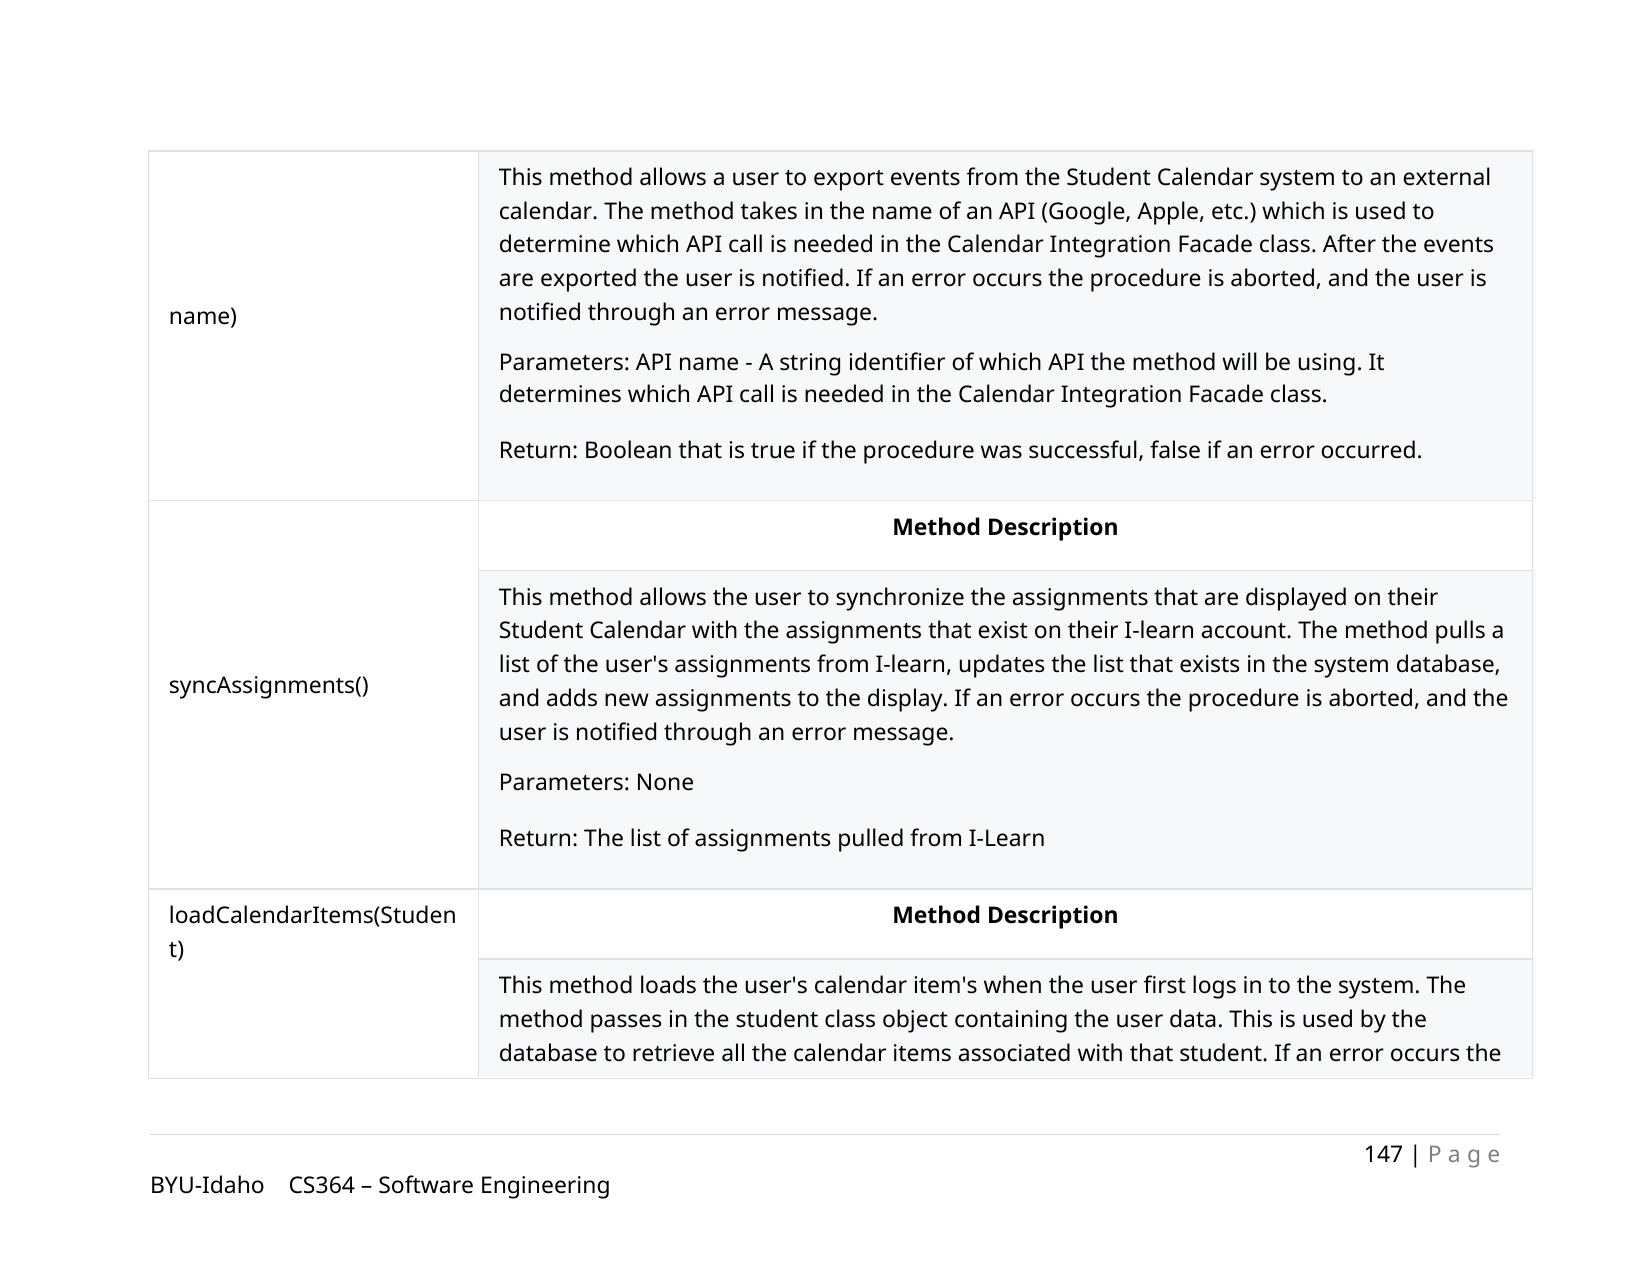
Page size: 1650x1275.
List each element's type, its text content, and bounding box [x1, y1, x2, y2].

table_cell Method Description [479, 501, 1532, 570]
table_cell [149, 152, 478, 499]
table_cell loadCalendarItems(Student) [149, 890, 478, 1077]
table_cell This method allows a user to export events from the Student Calendar system to an external calendar. The method takes in the name of an API (Google, Apple, etc.) which is used to determine which API call is needed in the Calendar Integration Facade class. After the events are exported the user is notified. If an error occurs the procedure is aborted, and the user is notified through an error message. Parameters: API name - A string identifier of which API the method will be using. It determines which API call is needed in the Calendar Integration Facade class. Return: Boolean that is true if the procedure was successful, false if an error occurred. [479, 152, 1532, 499]
table_cell Method Description [479, 890, 1532, 958]
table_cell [479, 960, 1532, 1077]
table_cell syncAssignments() [149, 501, 478, 888]
table_cell This method allows the user to synchronize the assignments that are displayed on their Student Calendar with the assignments that exist on their I-learn account. The method pulls a list of the user's assignments from I-learn, updates the list that exists in the system database, and adds new assignments to the display. If an error occurs the procedure is aborted, and the user is notified through an error message. Parameters: None Return: The list of assignments pulled from I-Learn [479, 571, 1532, 888]
